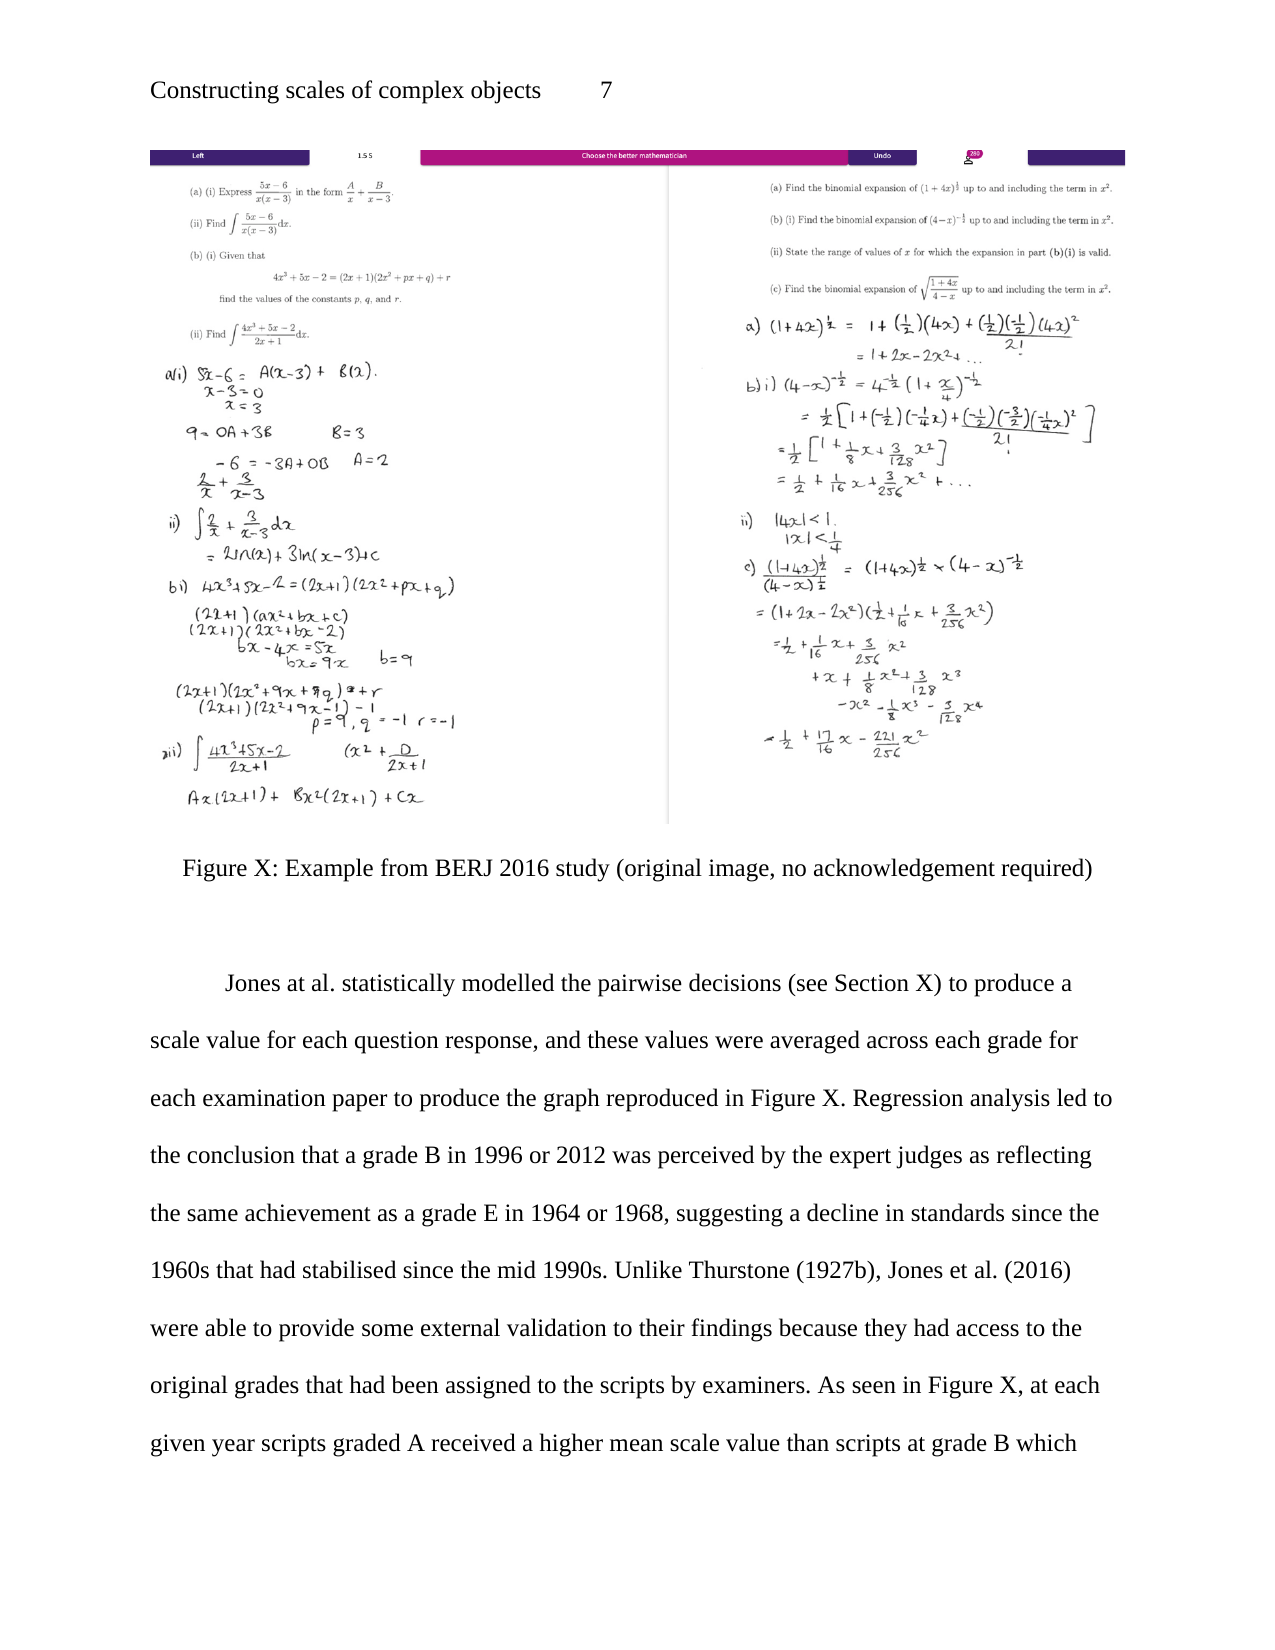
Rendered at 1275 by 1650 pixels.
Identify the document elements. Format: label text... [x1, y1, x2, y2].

text Figure X: Example from BERJ 2016 study (original image, no acknowledgement required) [150, 853, 1125, 881]
picture [150, 150, 1125, 824]
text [150, 968, 1125, 1456]
